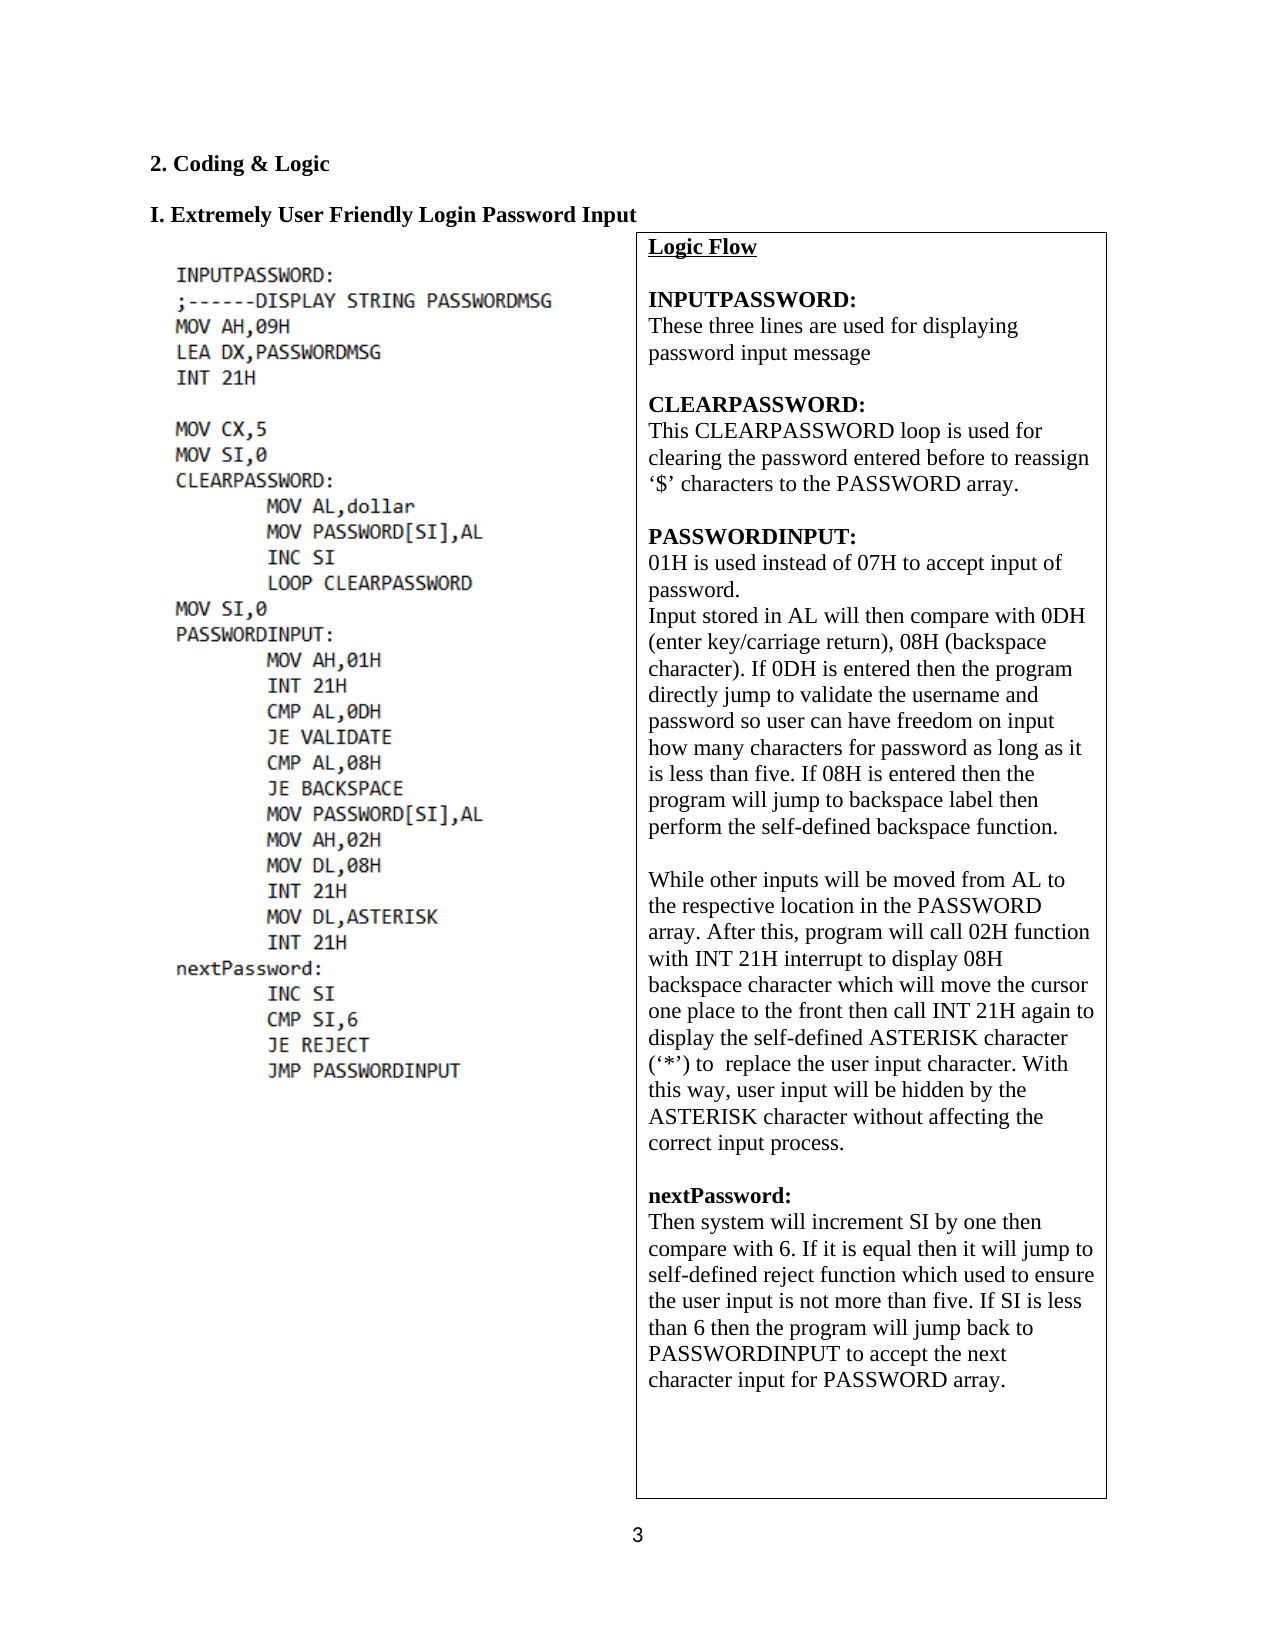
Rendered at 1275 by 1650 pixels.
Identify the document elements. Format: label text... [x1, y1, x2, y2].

text 2. Coding & Logic [150, 150, 1125, 176]
text I. Extremely User Friendly Login Password Input [150, 201, 1125, 227]
picture [155, 252, 579, 1086]
table_header Logic Flow INPUTPASSWORD: These three lines are used for displaying password input message CLEARPASSWORD: This CLEARPASSWORD loop is used for clearing the password entered before to reassign ‘$’ characters to the PASSWORD array. PASSWORDINPUT: 01H is used instead of 07H to accept input of password. Input stored in AL will then compare with 0DH (enter key/carriage return), 08H (backspace character). If 0DH is entered then the program directly jump to validate the username and password so user can have freedom on input how many characters for password as long as it is less than five. If 08H is entered then the program will jump to backspace label then perform the self-defined backspace function. While other inputs will be moved from AL to the respective location in the PASSWORD array. After this, program will call 02H function with INT 21H interrupt to display 08H backspace character which will move the cursor one place to the front then call INT 21H again to display the self-defined ASTERISK character (‘*’) to replace the user input character. With this way, user input will be hidden by the ASTERISK character without affecting the correct input process. nextPassword: Then system will increment SI by one then compare with 6. If it is equal then it will jump to self-defined reject function which used to ensure the user input is not more than five. If SI is less than 6 then the program will jump back to PASSWORDINPUT to accept the next character input for PASSWORD array. [637, 233, 1106, 1498]
